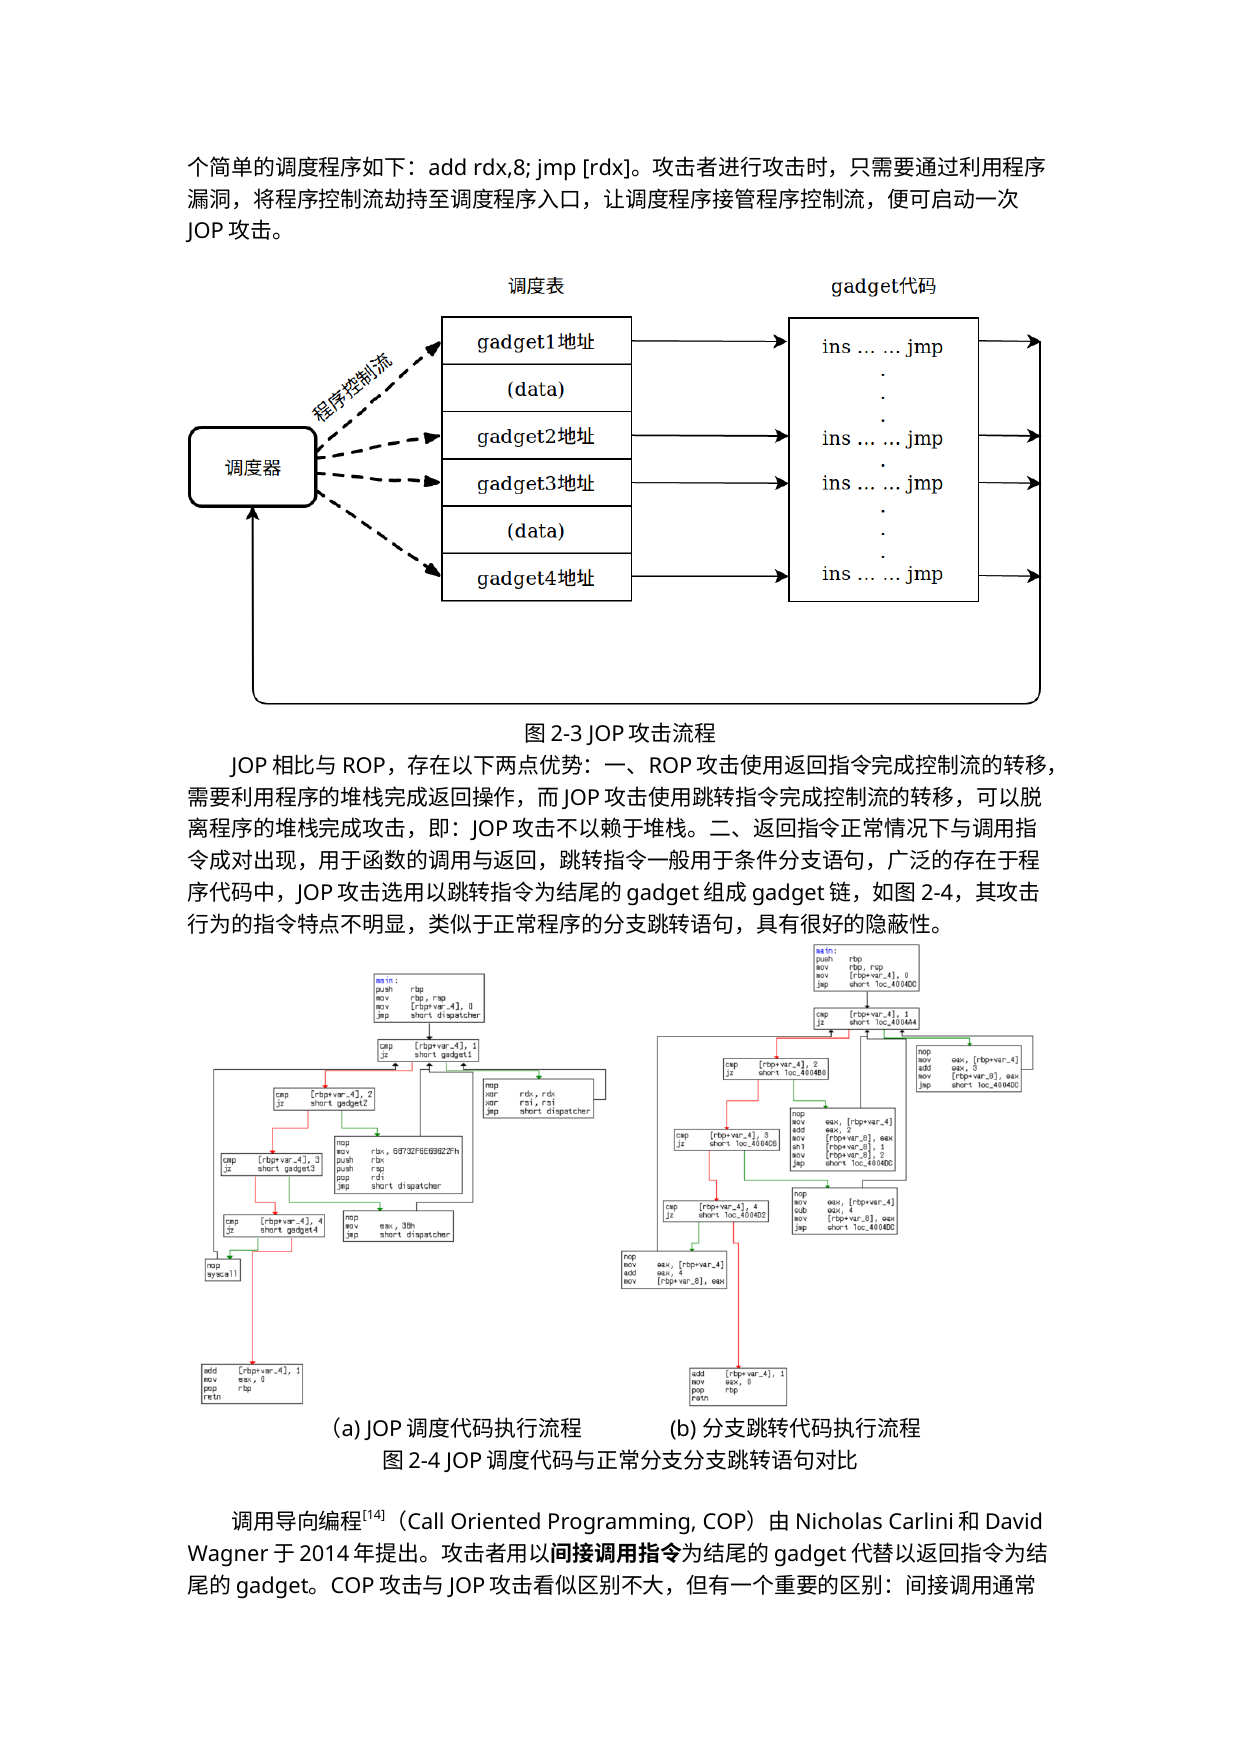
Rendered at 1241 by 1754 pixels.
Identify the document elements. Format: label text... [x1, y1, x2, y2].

picture [187, 245, 1053, 716]
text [187, 1504, 1053, 1599]
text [187, 150, 1053, 245]
list JOP调度代码执行流程 (b) 分支跳转代码执行流程 [187, 1411, 1053, 1443]
picture [190, 938, 1050, 1411]
text 图2-3 JOP攻击流程 [187, 716, 1053, 748]
text JOP相比与ROP，存在以下两点优势：一、ROP攻击使用返回指令完成控制流的转移，需要利用程序的堆栈完成返回操作，而JOP攻击使用跳转指令完成控制流的转移，可以脱离程序的堆栈完成攻击，即：JOP攻击不以赖于堆栈。二、返回指令正常情况下与调用指令成对出现，用于函数的调用与返回，跳转指令一般用于条件分支语句，广泛的存在于程序代码中，JOP攻击选用以跳转指令为结尾的gadget组成gadget链，如图2-4，其攻击行为的指令特点不明显，类似于正常程序的分支跳转语句，具有很好的隐蔽性。 [187, 748, 1053, 938]
text 图2-4 JOP调度代码与正常分支分支跳转语句对比 [187, 1443, 1053, 1474]
